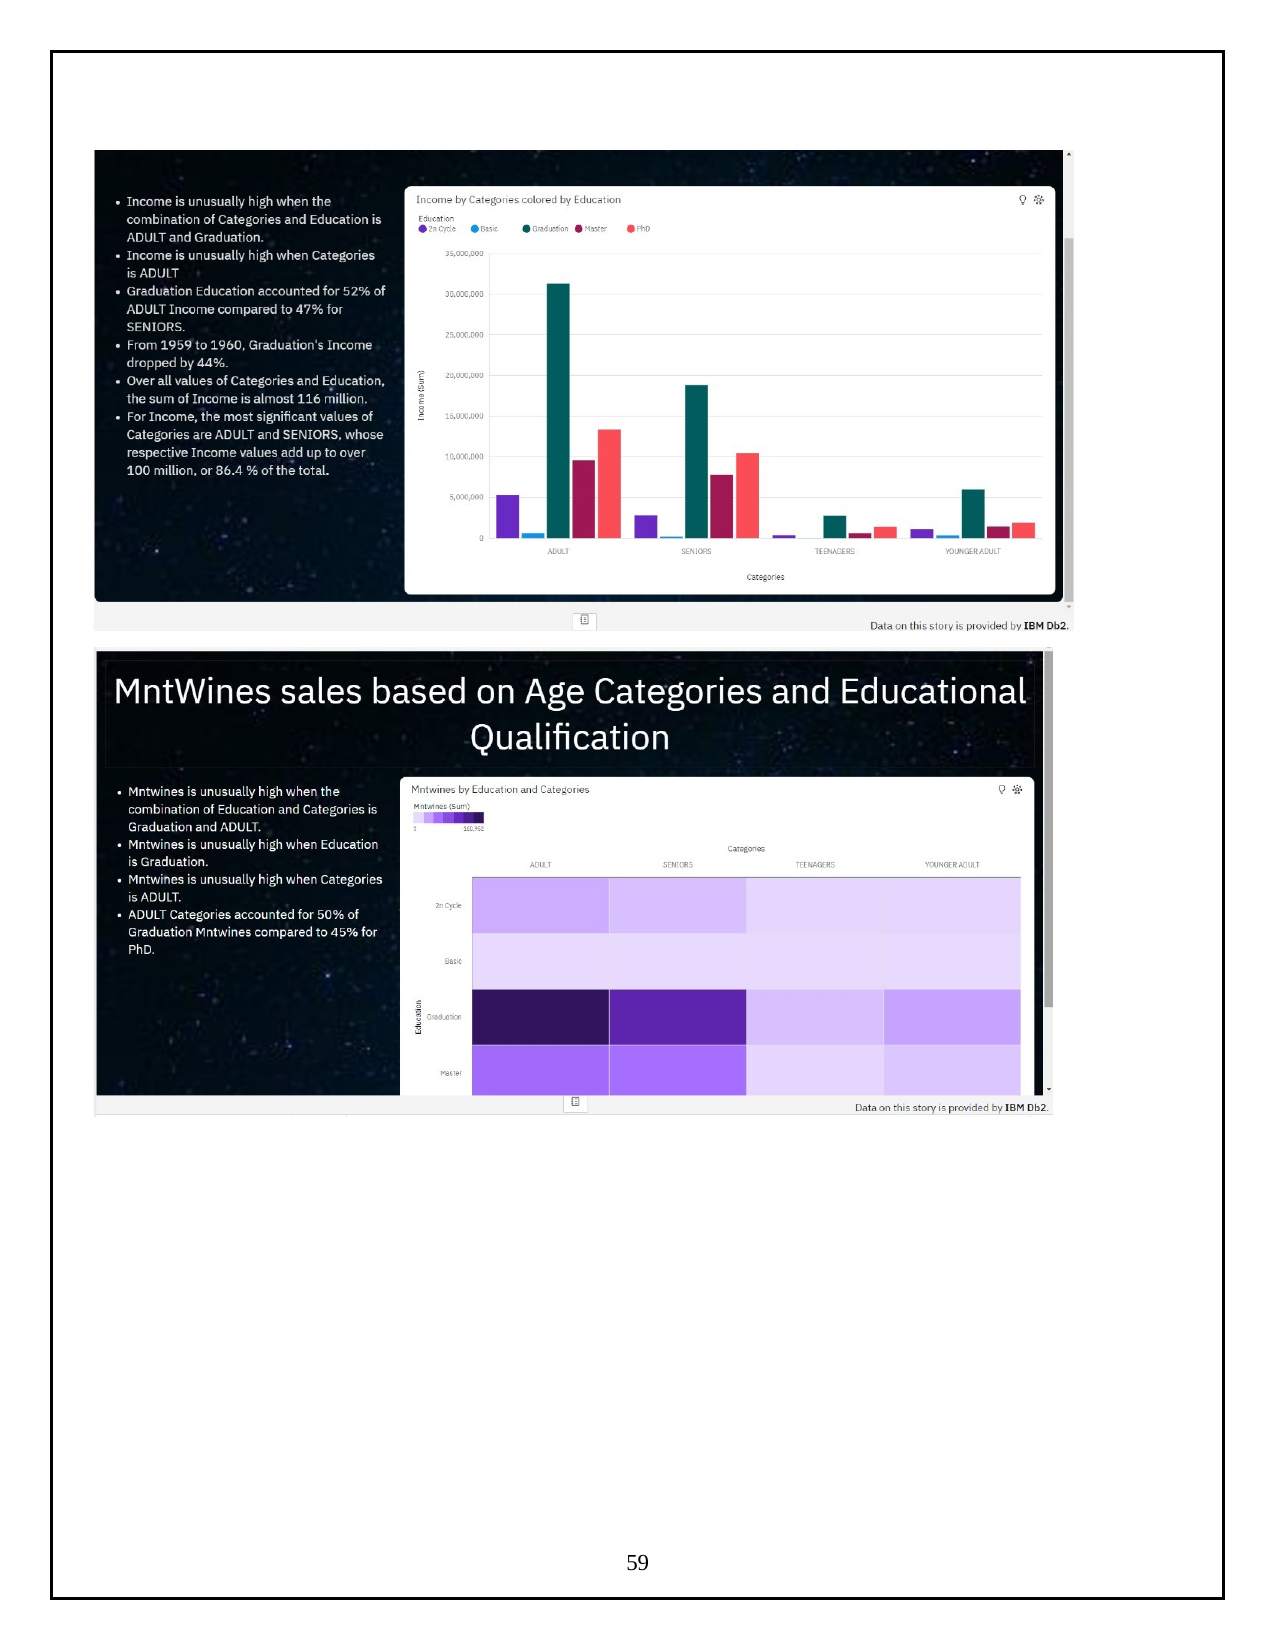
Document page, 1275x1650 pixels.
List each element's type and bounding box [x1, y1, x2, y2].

picture [93, 150, 1074, 631]
picture [93, 647, 1053, 1117]
